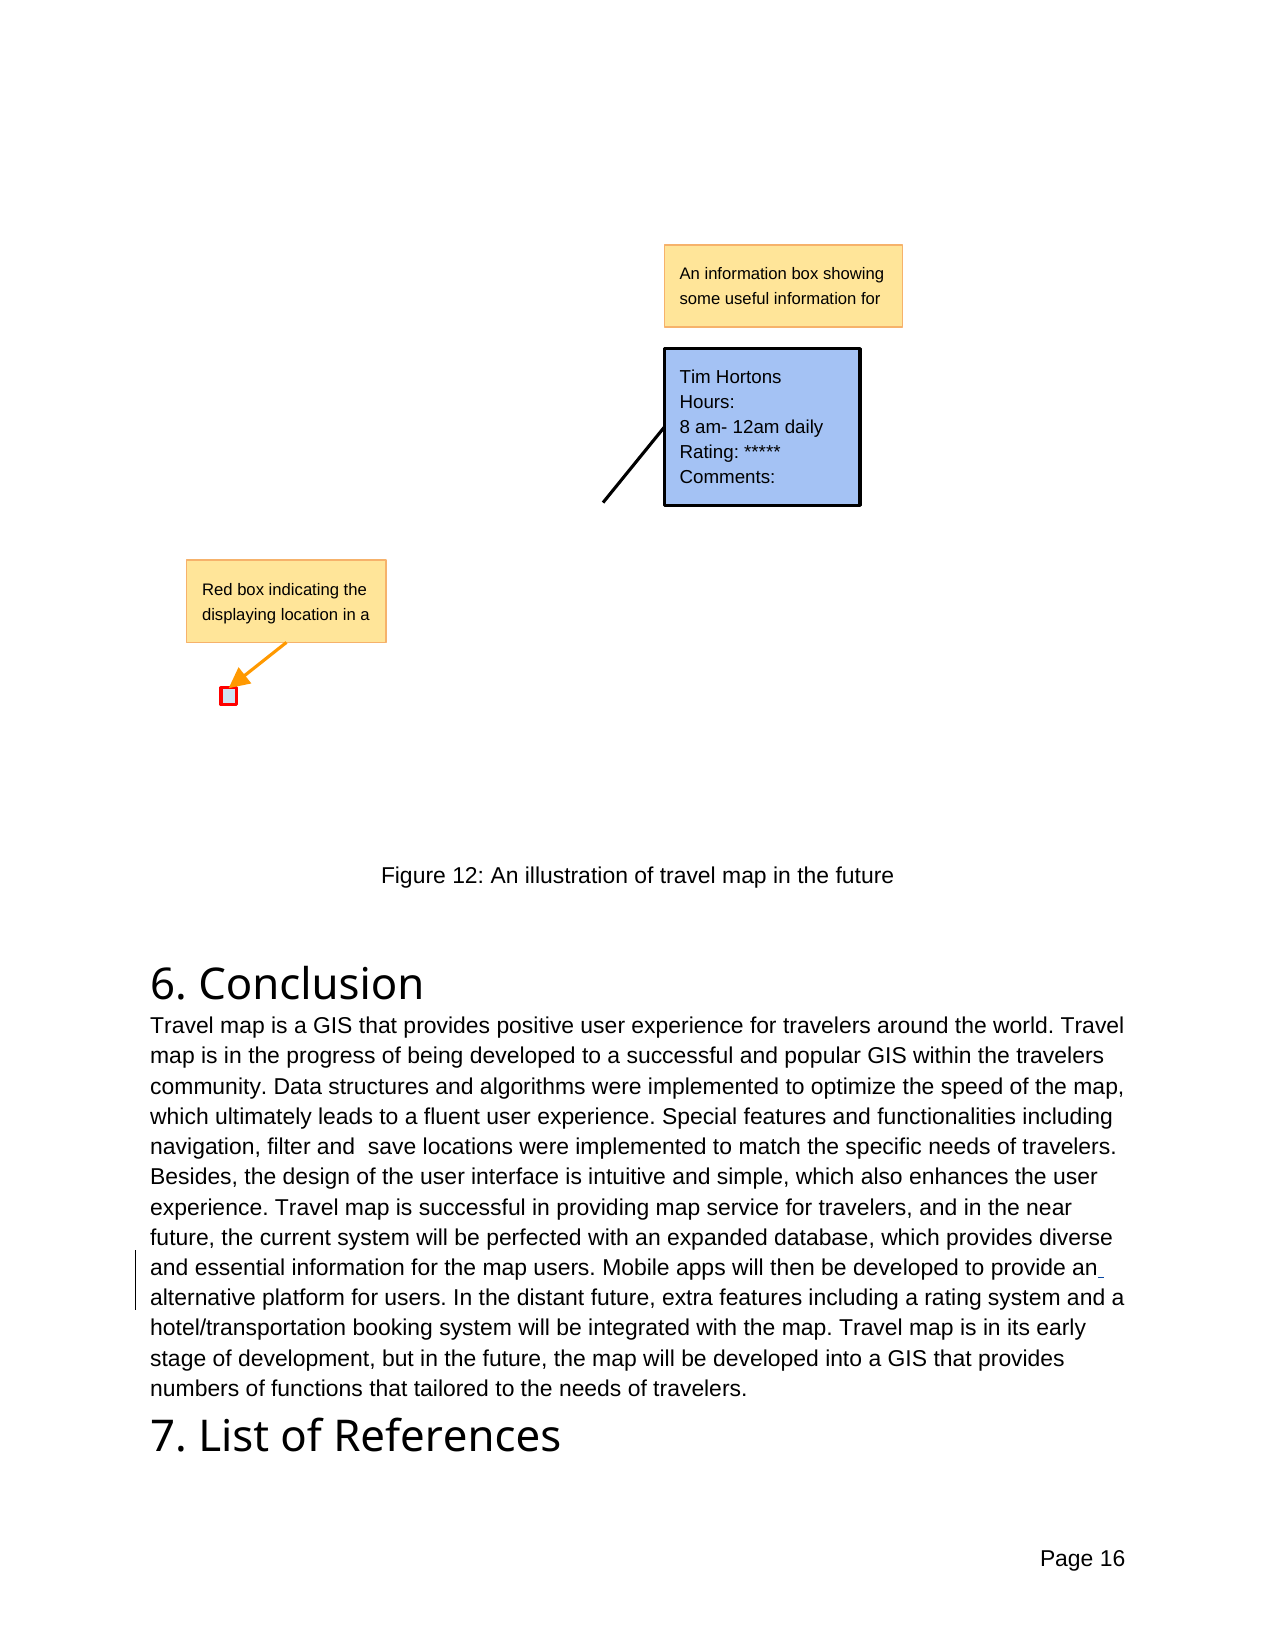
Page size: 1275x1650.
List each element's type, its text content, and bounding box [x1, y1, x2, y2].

text Figure 12: An illustration of travel map in the future [150, 862, 1125, 888]
title 7. List of References [150, 1405, 1125, 1464]
text Travel map is a GIS that provides positive user experience for travelers around the world. Travel map is in the progress of being developed to a successful and popular GIS within the travelers community. Data structures and algorithms were implemented to optimize the speed of the map, which ultimately leads to a fluent user experience. Special features and functionalities including navigation, filter and save locations were implemented to match the specific needs of travelers. Besides, the design of the user interface is intuitive and simple, which also enhances the user experience. Travel map is successful in providing map service for travelers, and in the near future, the current system will be perfected with an expanded database, which provides diverse and essential information for the map users. Mobile apps will then be developed to provide analternative platform for users. In the distant future, extra features including a rating system and a hotel/transportation booking system will be integrated with the map. Travel map is in its early stage of development, but in the future, the map will be developed into a GIS that provides numbers of functions that tailored to the needs of travelers. [150, 1012, 1125, 1401]
title 6. Conclusion [150, 953, 1125, 1012]
